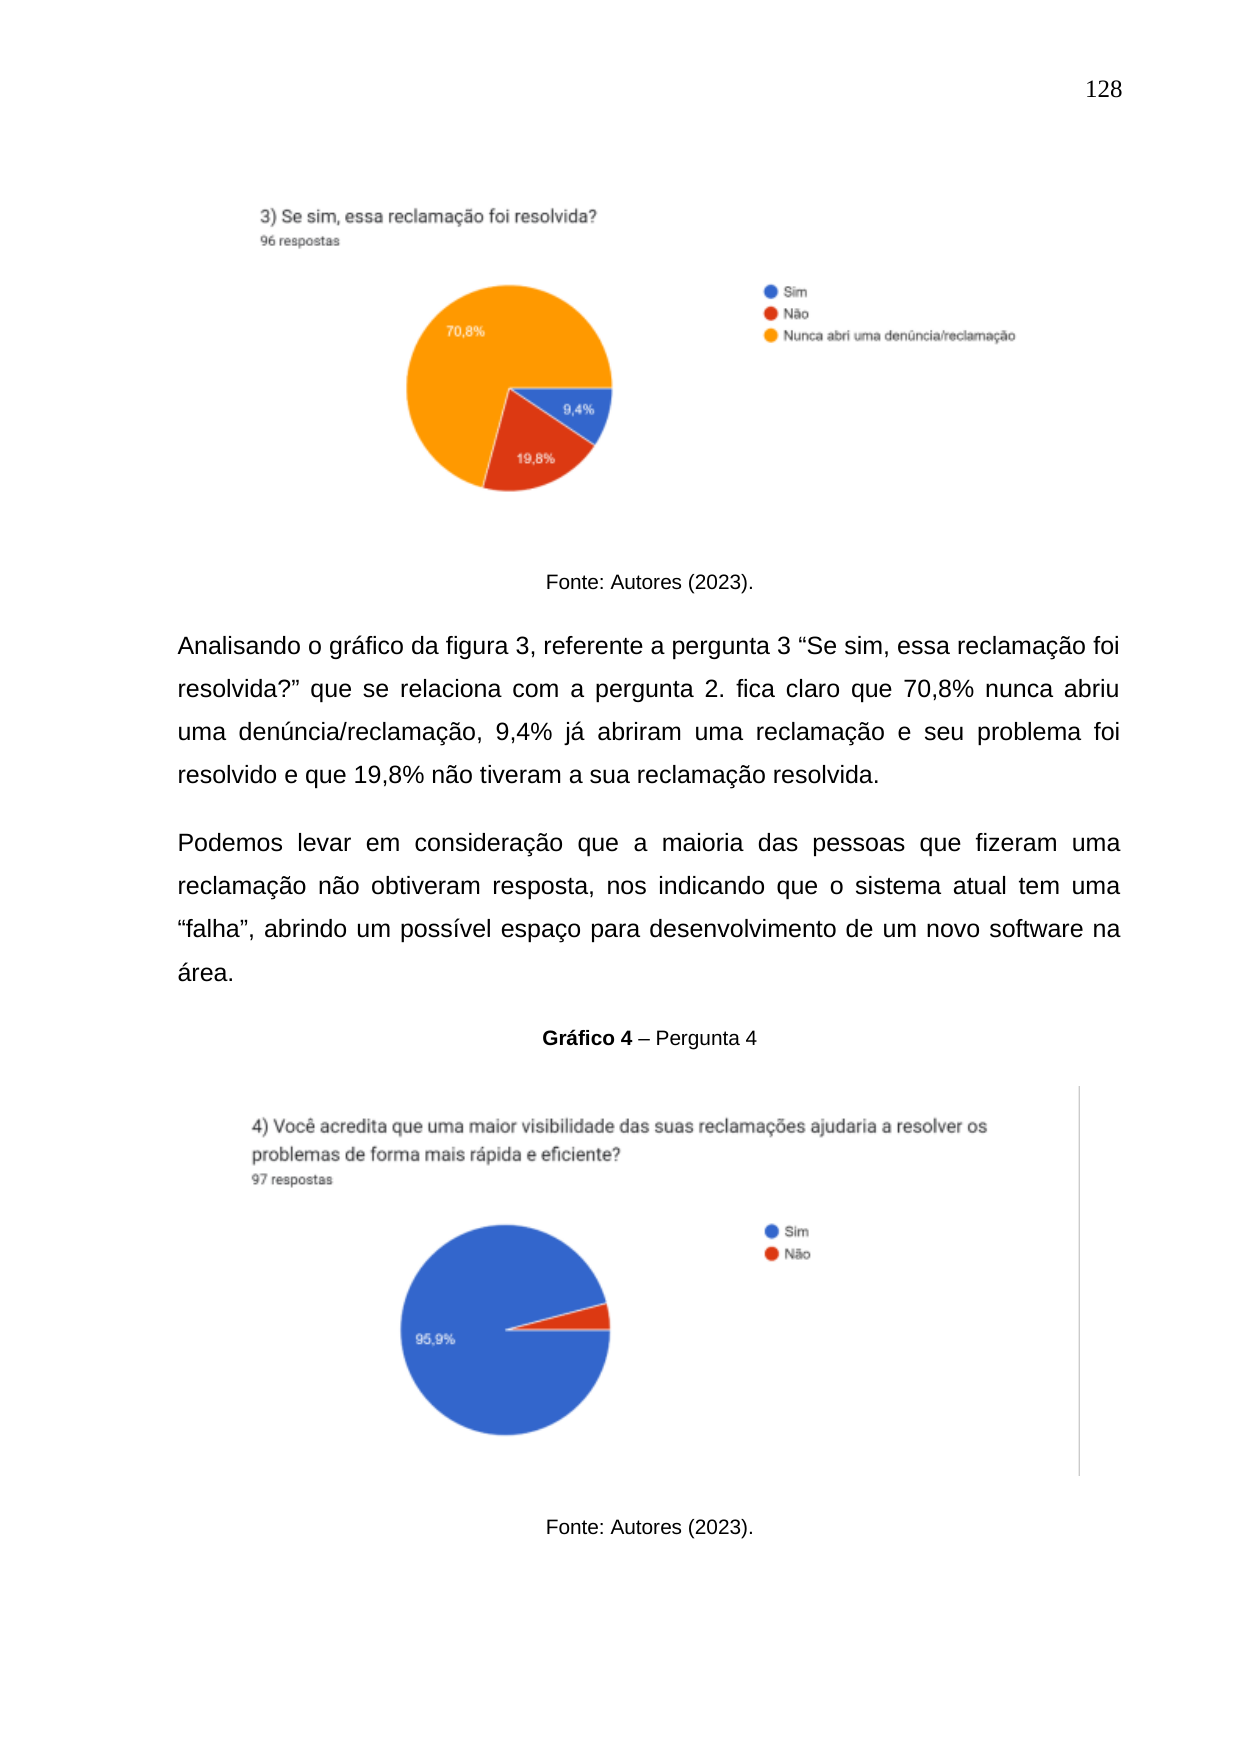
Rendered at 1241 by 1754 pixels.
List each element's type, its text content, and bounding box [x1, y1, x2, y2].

text Podemos levar em consideração que a maioria das pessoas que fizeram uma reclamação não obtiveram resposta, nos indicando que o sistema atual tem uma “falha”, abrindo um possível espaço para desenvolvimento de um novo software na área. [177, 828, 1122, 986]
picture [233, 177, 1073, 531]
picture [224, 1086, 1081, 1476]
text Fonte: Autores (2023). [177, 1515, 1122, 1539]
text Fonte: Autores (2023). [177, 570, 1122, 594]
text Analisando o gráfico da figura 3, referente a pergunta 3 “Se sim, essa reclamação foi resolvida?” que se relaciona com a pergunta 2. fica claro que 70,8% nunca abriu uma denúncia/reclamação, 9,4% já abriram uma reclamação e seu problema foi resolvido e que 19,8% não tiveram a sua reclamação resolvida. [177, 631, 1122, 789]
text Gráfico 4 – Pergunta 4 [177, 1026, 1122, 1049]
